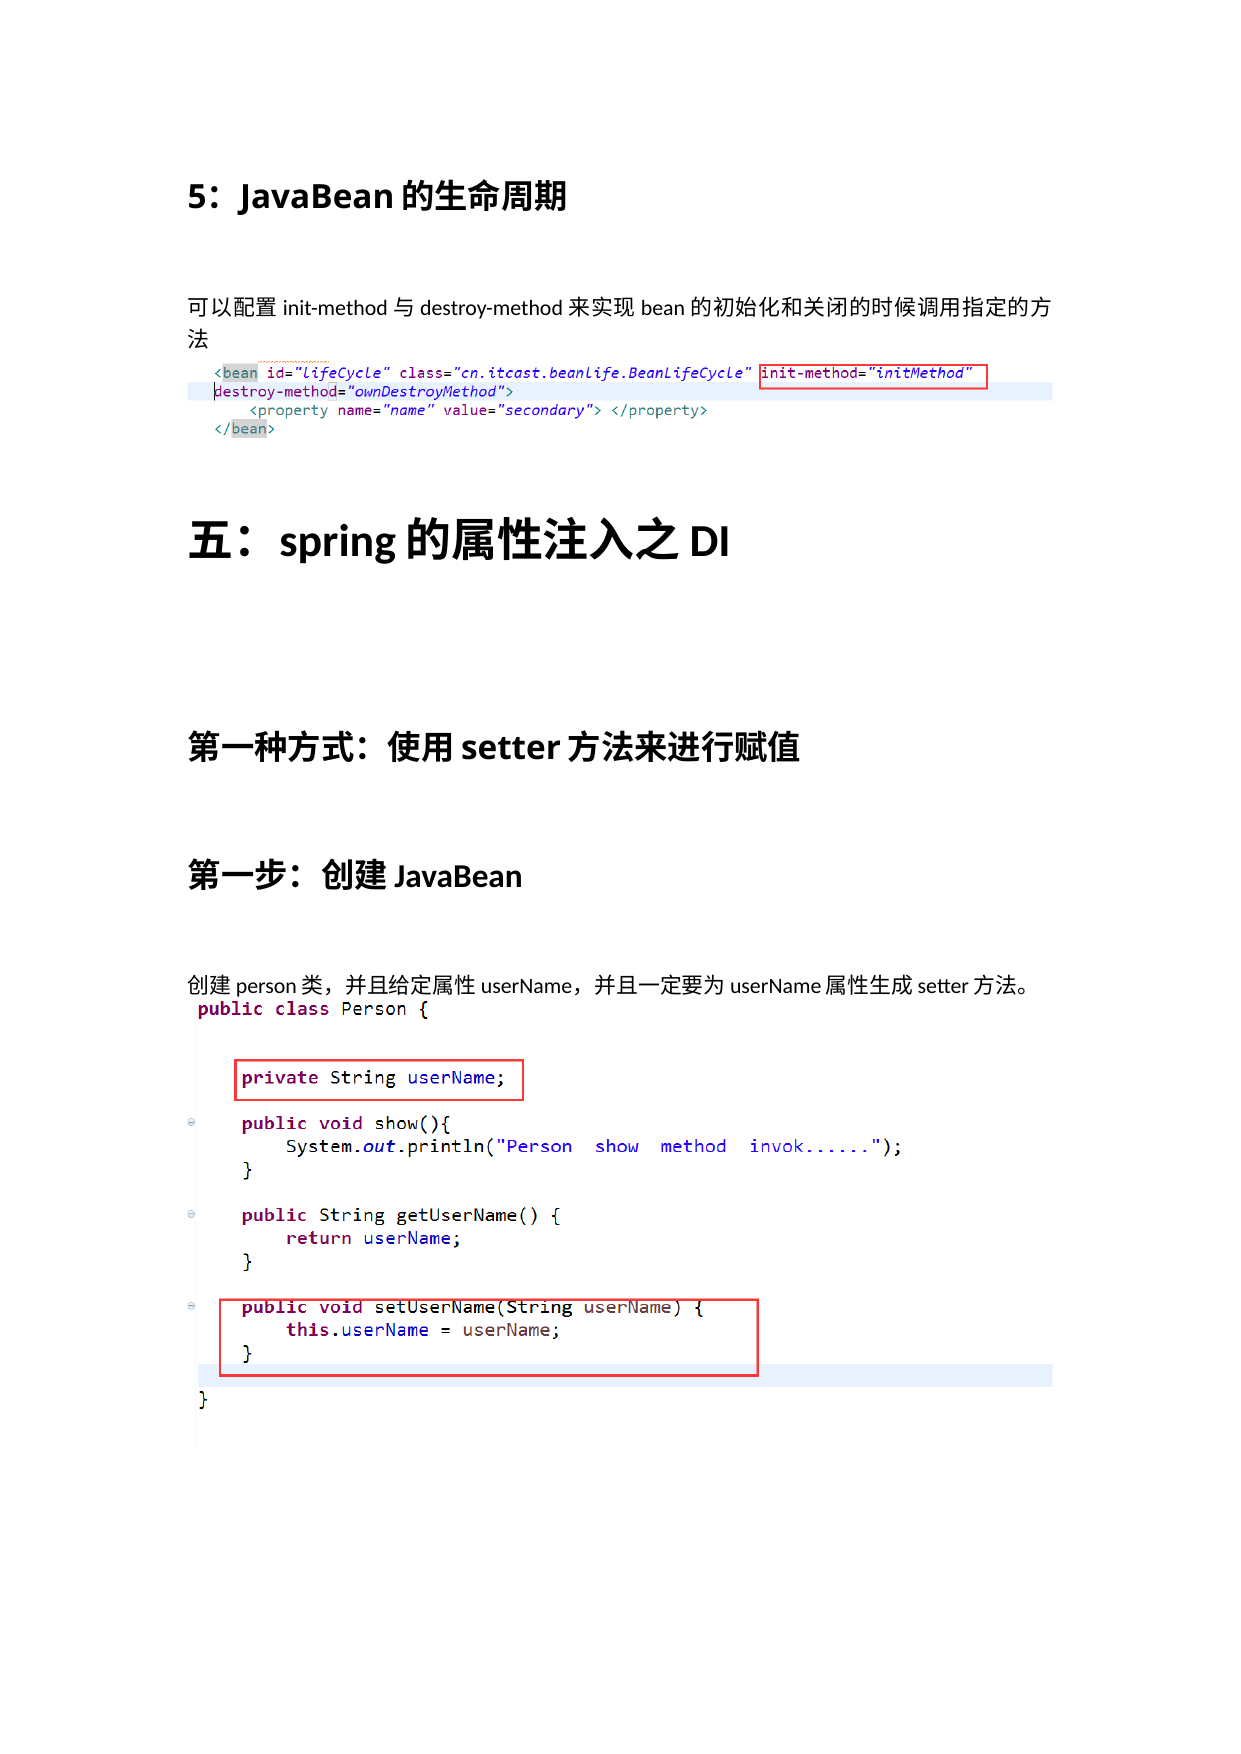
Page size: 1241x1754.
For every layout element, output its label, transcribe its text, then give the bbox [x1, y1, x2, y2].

subtitle 第一种方式：使用setter方法来进行赋值 [187, 713, 1053, 778]
text 可以配置init-method与destroy-method来实现bean的初始化和关闭的时候调用指定的方法 [187, 289, 1053, 354]
subtitle 第一步：创建JavaBean [187, 840, 1053, 905]
subtitle 5：JavaBean的生命周期 [187, 162, 1053, 227]
text 创建person类，并且给定属性userName，并且一定要为userName属性生成setter方法。 [187, 967, 1053, 999]
subtitle 五：spring的属性注入之DI [187, 487, 1053, 585]
picture [187, 999, 1053, 1451]
picture [187, 361, 1053, 445]
